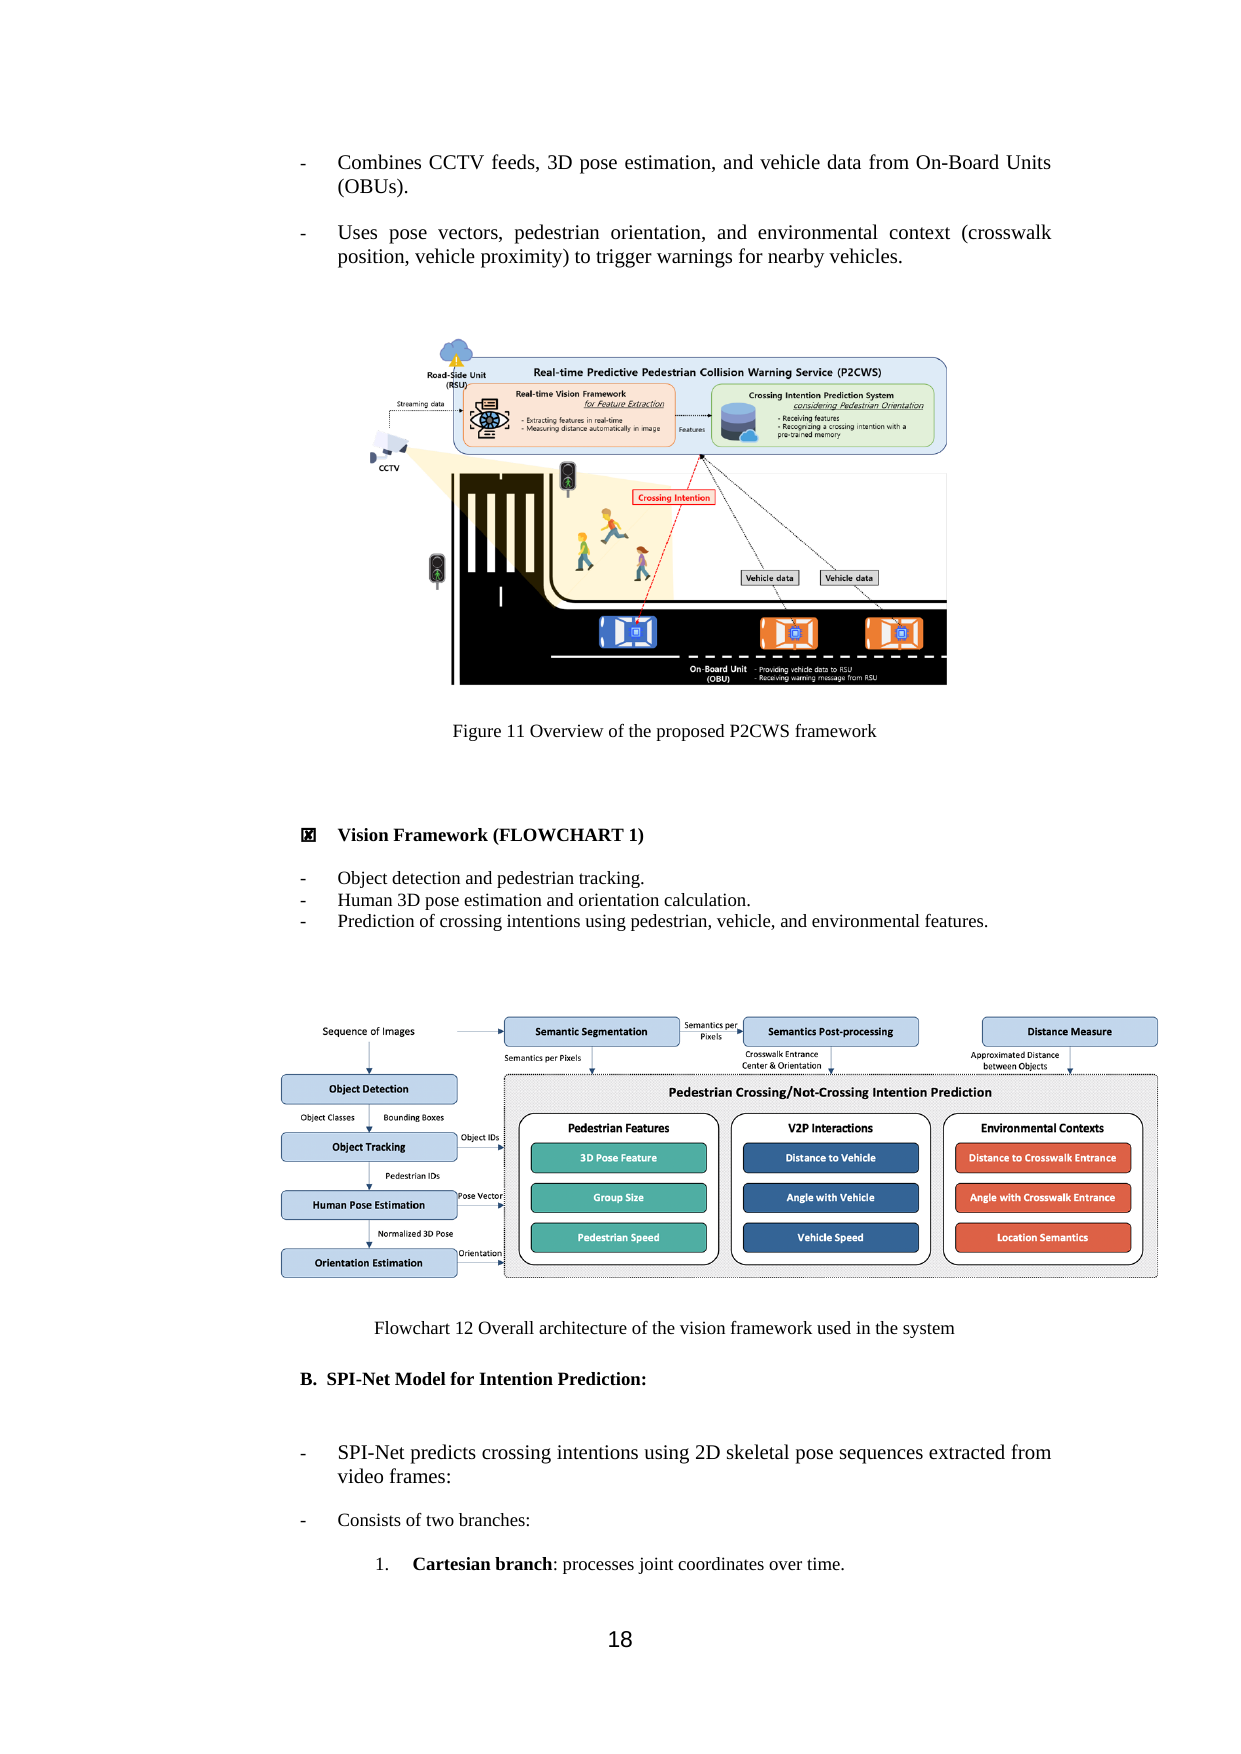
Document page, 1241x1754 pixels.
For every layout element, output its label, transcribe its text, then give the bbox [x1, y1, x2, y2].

list Combines CCTV feeds, 3D pose estimation, and vehicle data from On-Board Units (OBUs). [300, 150, 1053, 198]
picture [343, 320, 972, 691]
list Object detection and pedestrian tracking. [300, 867, 1053, 889]
list Vision Framework (FLOWCHART 1) [300, 824, 1053, 846]
text Figure 11 Overview of the proposed P2CWS framework [187, 720, 1053, 742]
list SPI-Net predicts crossing intentions using 2D skeletal pose sequences extracted from video frames: [300, 1440, 1053, 1488]
list Consists of two branches: [300, 1509, 1053, 1531]
list Human 3D pose estimation and orientation calculation. [300, 889, 1053, 910]
text B. SPI-Net Model for Intention Prediction: [300, 1367, 1053, 1389]
picture [262, 985, 1193, 1288]
list Prediction of crossing intentions using pedestrian, vehicle, and environmental features. [300, 910, 1053, 932]
text Flowchart 12 Overall architecture of the vision framework used in the system [187, 1317, 1053, 1338]
list Cartesian branch: processes joint coordinates over time. [375, 1552, 1053, 1574]
list Uses pose vectors, pedestrian orientation, and environmental context (crosswalk position, vehicle proximity) to trigger warnings for nearby vehicles. [300, 220, 1053, 268]
